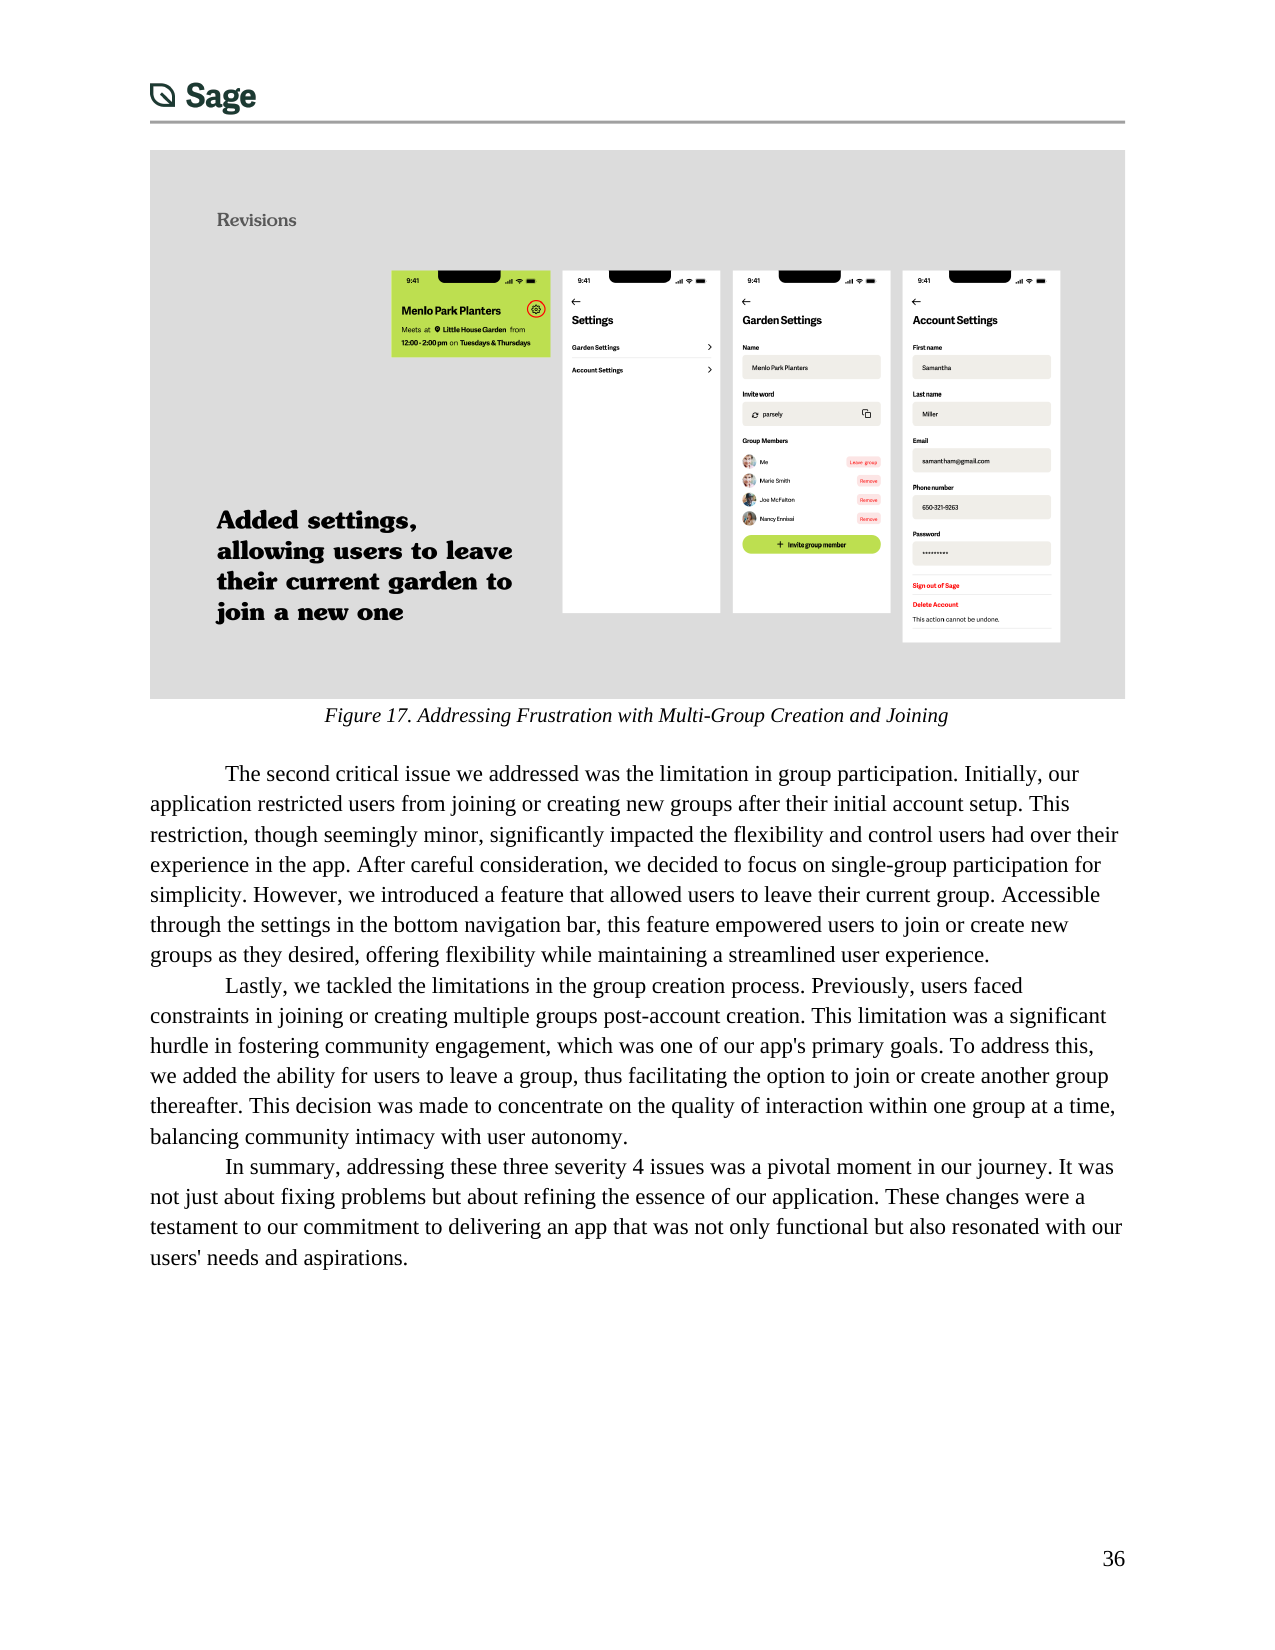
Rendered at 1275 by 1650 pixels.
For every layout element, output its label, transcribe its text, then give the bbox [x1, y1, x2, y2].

text Figure 17. Addressing Frustration with Multi-Group Creation and Joining [150, 702, 1125, 727]
picture [150, 150, 1125, 699]
text In summary, addressing these three severity 4 issues was a pivotal moment in our journey. It was not just about fixing problems but about refining the essence of our application. These changes were a testament to our commitment to delivering an app that was not only functional but also resonated with our users' needs and aspirations. [150, 1153, 1125, 1270]
text Lastly, we tackled the limitations in the group creation process. Previously, users faced constraints in joining or creating multiple groups post-account creation. This limitation was a significant hurdle in fostering community engagement, which was one of our app's primary goals. To address this, we added the ability for users to leave a group, thus facilitating the option to join or create another group thereafter. This decision was made to concentrate on the quality of interaction within one group at a time, balancing community intimacy with user autonomy. [150, 972, 1125, 1149]
text The second critical issue we addressed was the limitation in group participation. Initially, our application restricted users from joining or creating new groups after their initial account setup. This restriction, though seemingly minor, significantly impacted the flexibility and control users had over their experience in the app. After careful consideration, we decided to focus on single-group participation for simplicity. However, we introduced a feature that allowed users to leave their current group. Accessible through the settings in the bottom navigation bar, this feature empowered users to join or create new groups as they desired, offering flexibility while maintaining a streamlined user experience. [150, 760, 1125, 968]
picture [150, 67, 257, 117]
